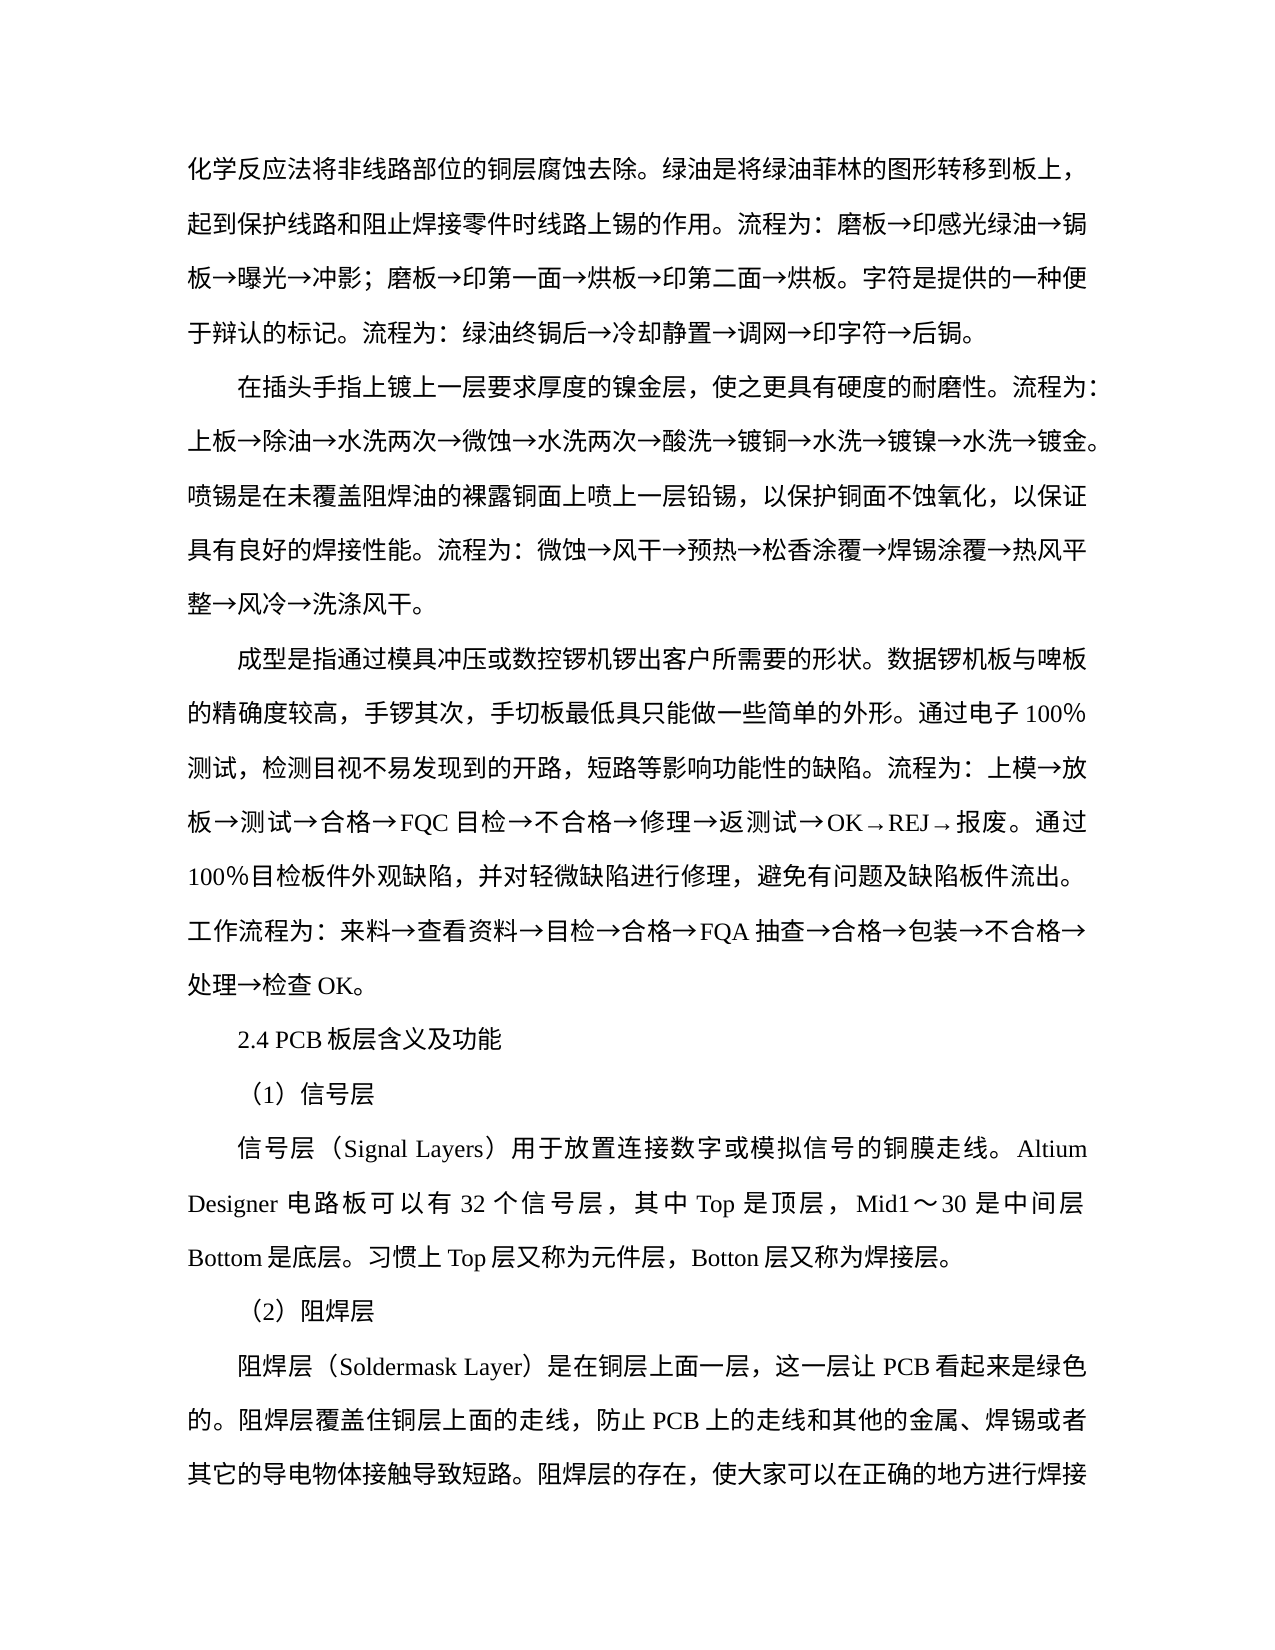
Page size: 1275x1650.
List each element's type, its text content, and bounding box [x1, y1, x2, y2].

subtitle 2.4 PCB板层含义及功能 [187, 1020, 1087, 1056]
text 在插头手指上镀上一层要求厚度的镍金层，使之更具有硬度的耐磨性。流程为：上板→除油→水洗两次→微蚀→水洗两次→酸洗→镀铜→水洗→镀镍→水洗→镀金。喷锡是在未覆盖阻焊油的裸露铜面上喷上一层铅锡，以保护铜面不蚀氧化，以保证具有良好的焊接性能。流程为：微蚀→风干→预热→松香涂覆→焊锡涂覆→热风平整→风冷→洗涤风干。 [187, 367, 1087, 621]
text （2）阻焊层 [187, 1292, 1087, 1328]
text 成型是指通过模具冲压或数控锣机锣出客户所需要的形状。数据锣机板与啤板的精确度较高，手锣其次，手切板最低具只能做一些简单的外形。通过电子100％测试，检测目视不易发现到的开路，短路等影响功能性的缺陷。流程为：上模→放板→测试→合格→FQC目检→不合格→修理→返测试→OK→REJ→报废。通过100％目检板件外观缺陷，并对轻微缺陷进行修理，避免有问题及缺陷板件流出。工作流程为：来料→查看资料→目检→合格→FQA抽查→合格→包装→不合格→处理→检查OK。 [187, 639, 1087, 1002]
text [187, 1346, 1087, 1491]
text 信号层（Signal Layers）用于放置连接数字或模拟信号的铜膜走线。Altium Designer电路板可以有32个信号层，其中Top是顶层，Mid1～30是中间层，Bottom是底层。习惯上Top层又称为元件层，Botton层又称为焊接层。 [187, 1129, 1087, 1274]
text （1）信号层 [187, 1074, 1087, 1111]
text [187, 150, 1087, 349]
